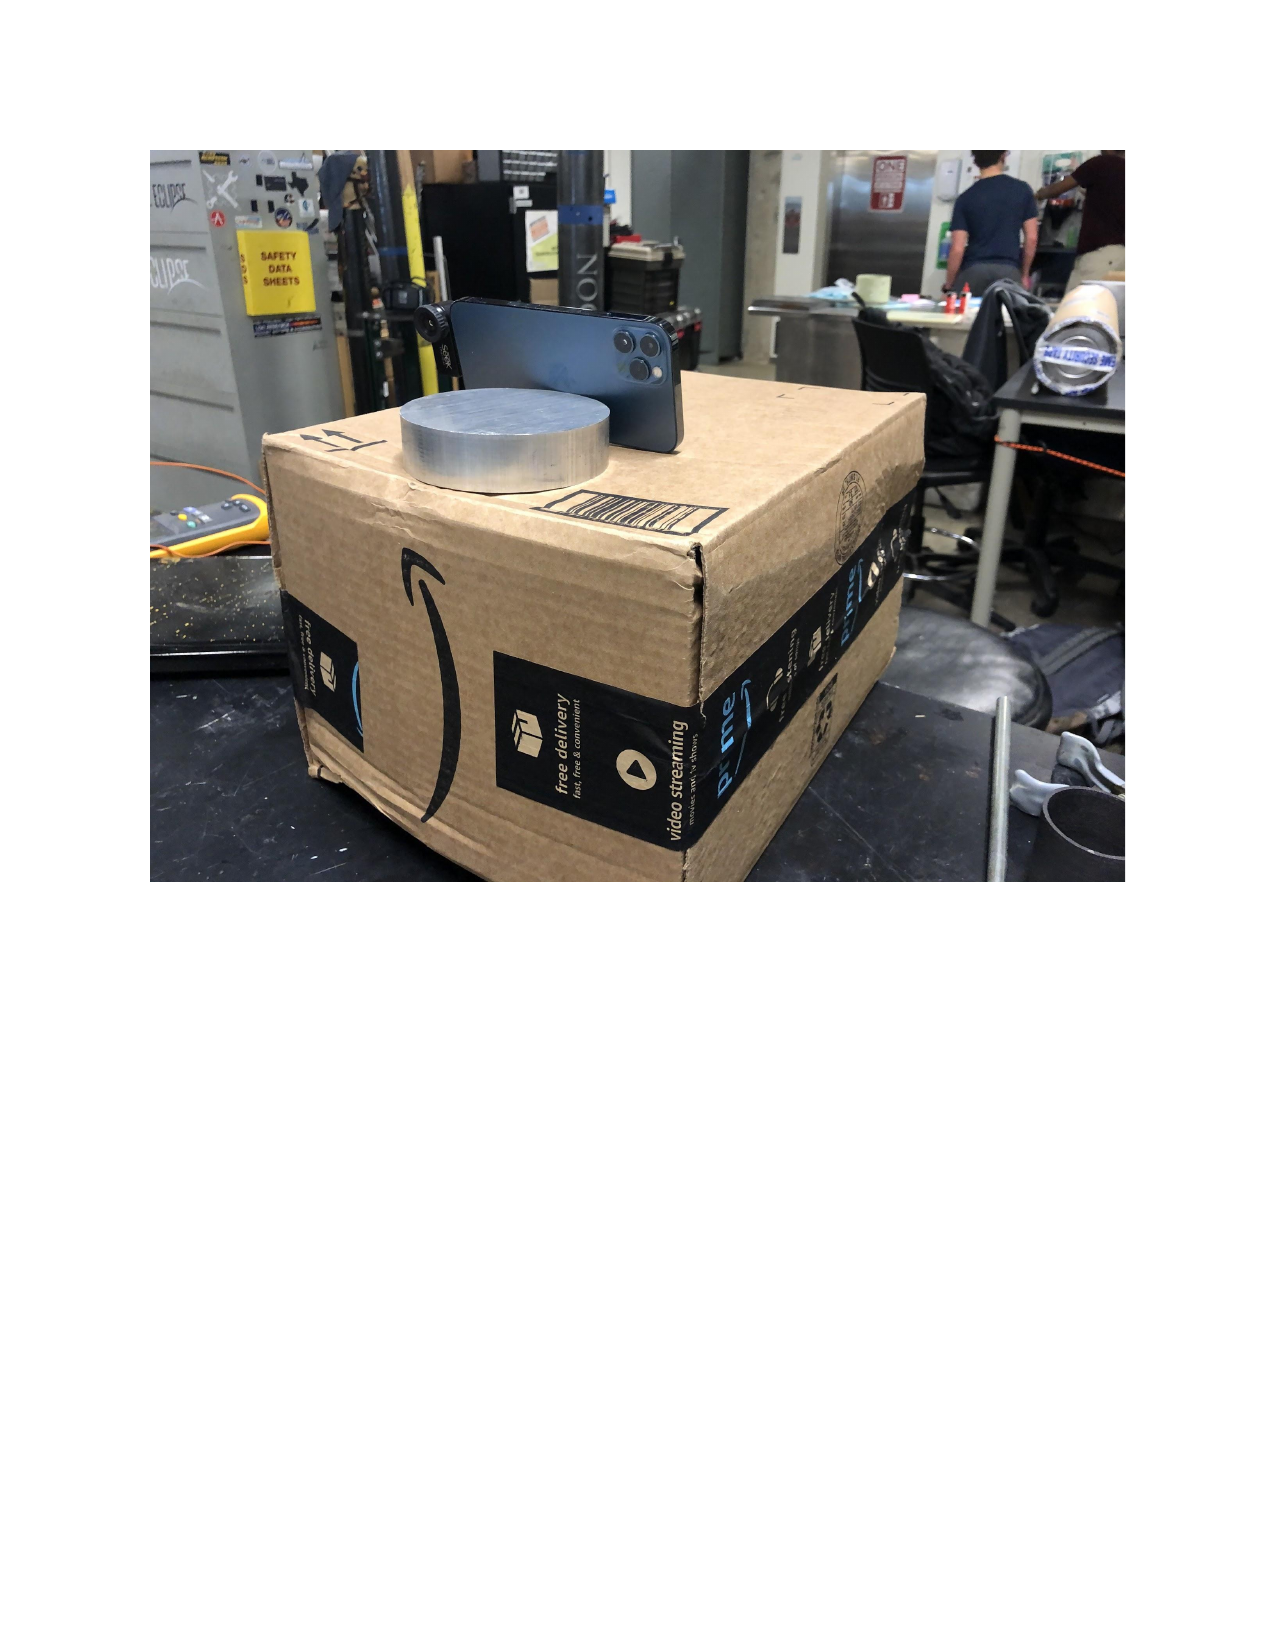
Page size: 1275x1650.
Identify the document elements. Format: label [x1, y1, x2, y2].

picture [150, 150, 1125, 882]
